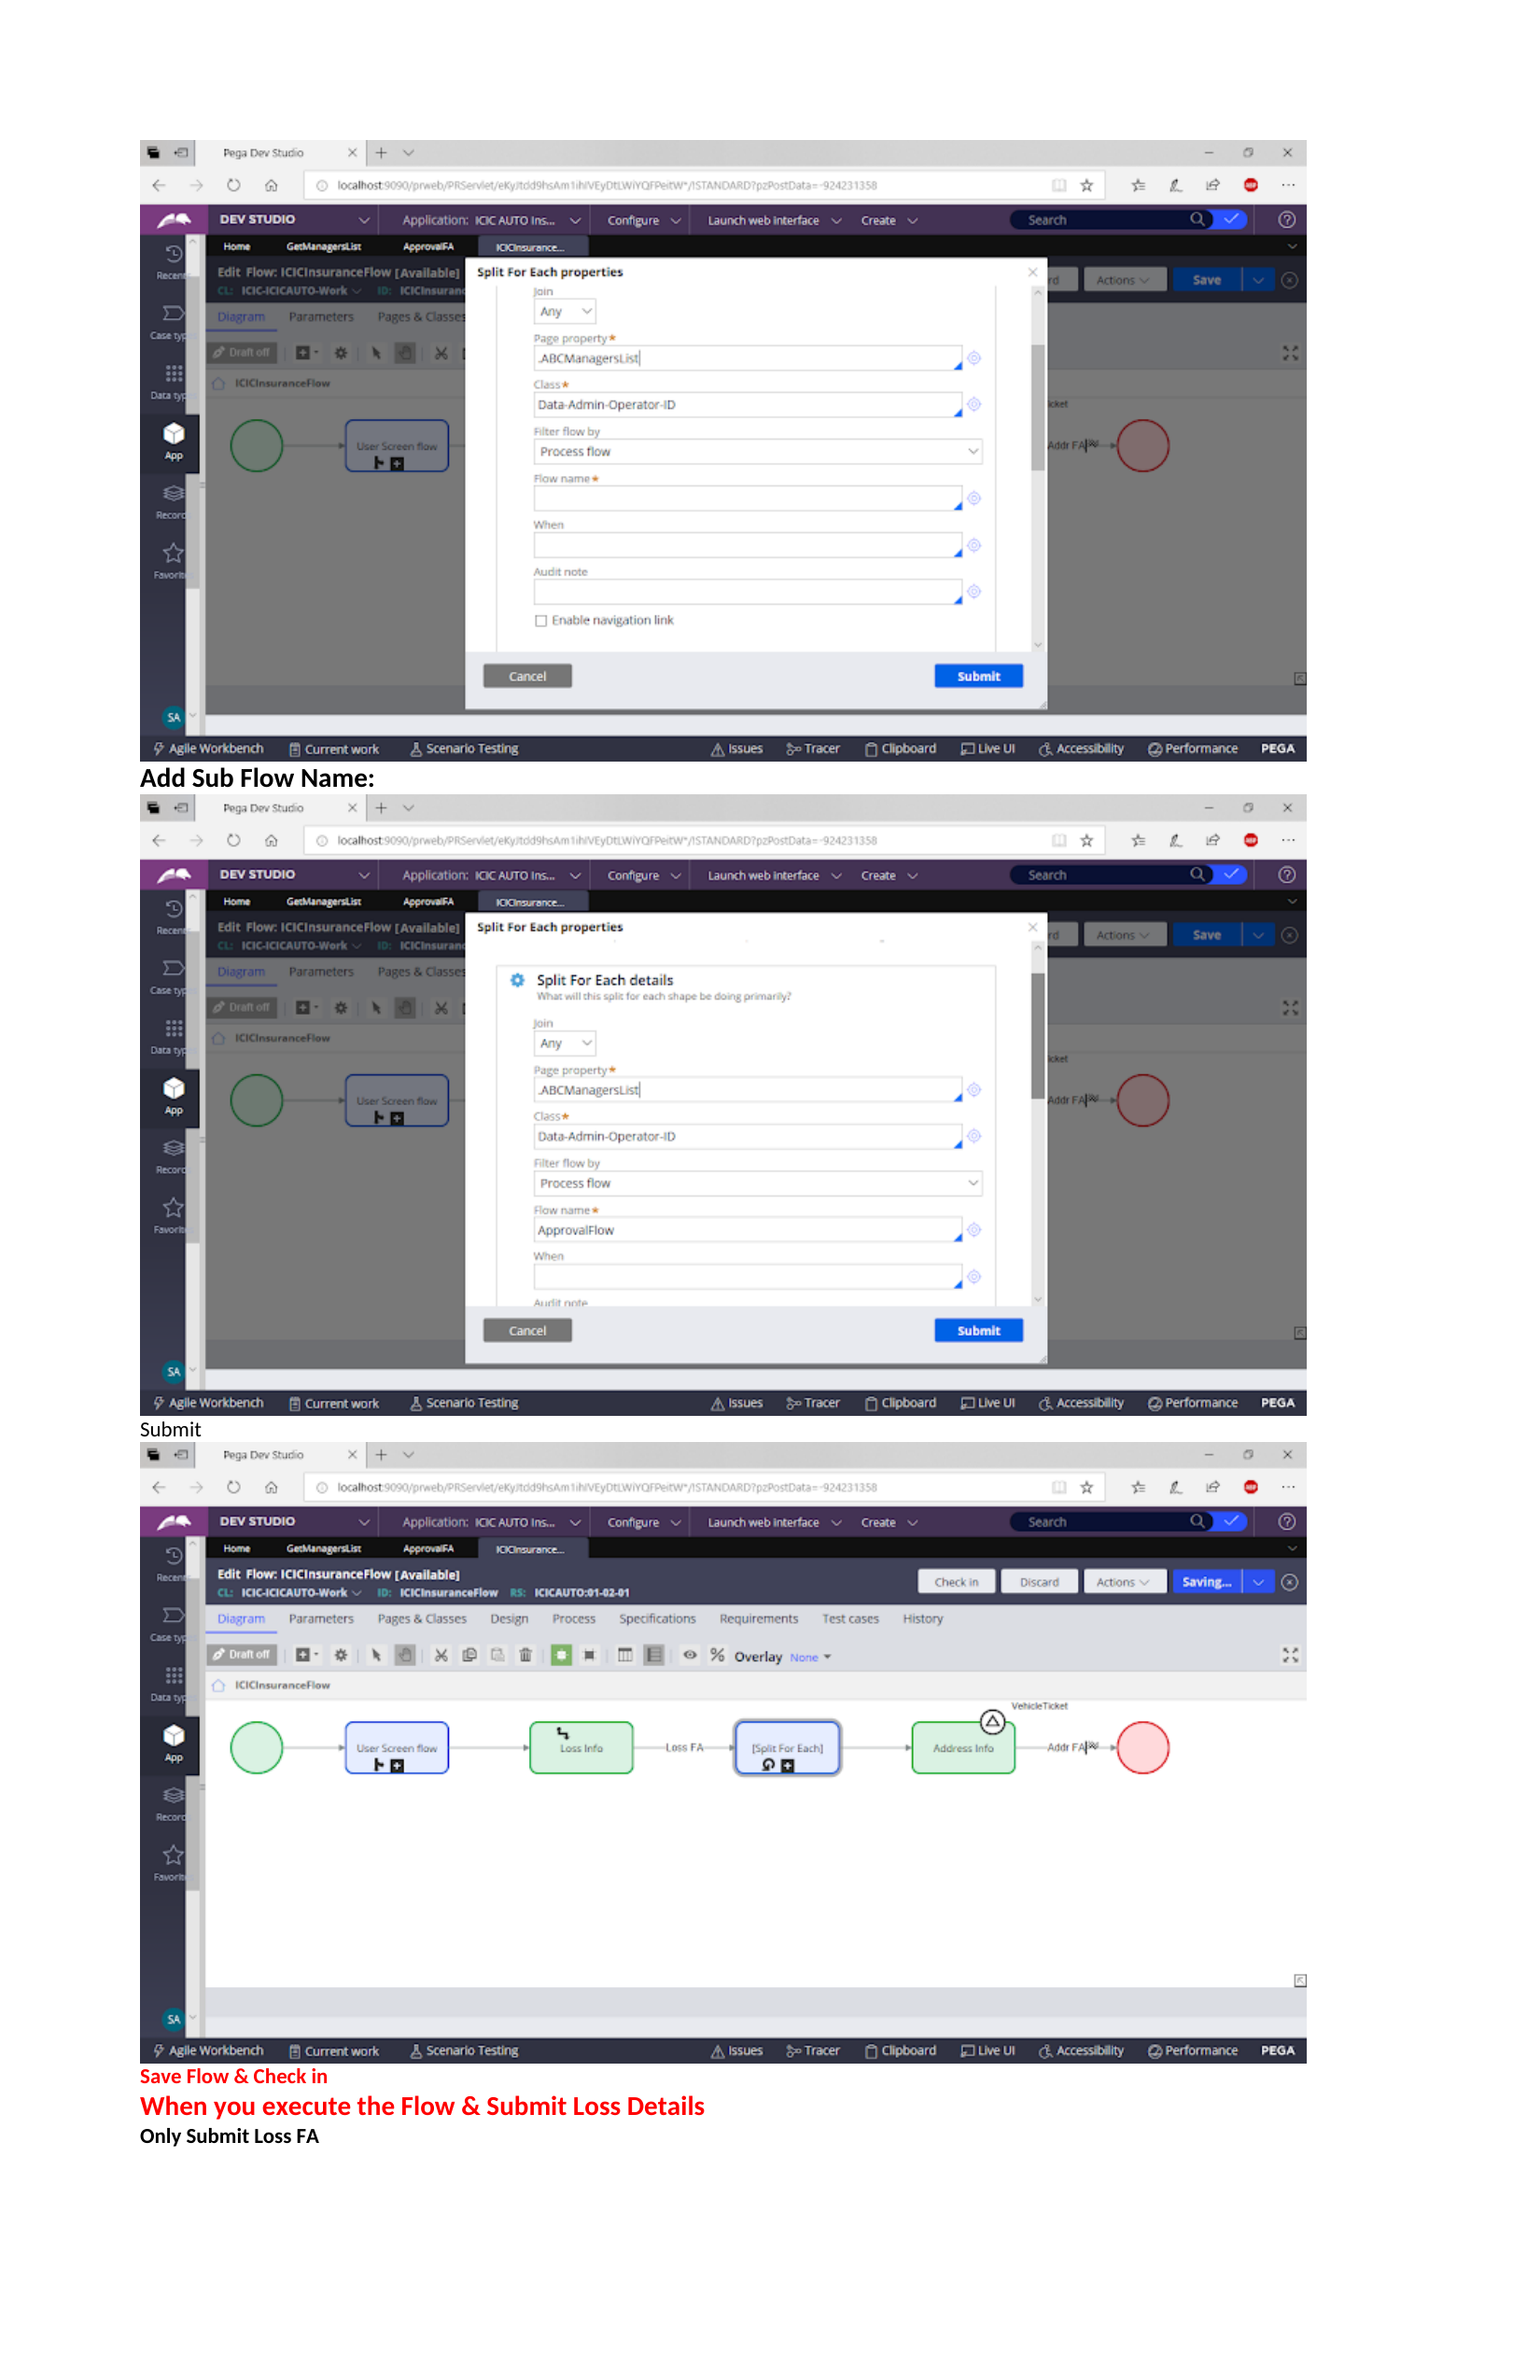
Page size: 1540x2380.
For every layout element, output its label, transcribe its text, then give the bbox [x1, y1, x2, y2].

picture [140, 140, 1307, 762]
text Add Sub Flow Name: [140, 762, 1400, 794]
text When you execute the Flow & Submit Loss Details [140, 2089, 1400, 2122]
text Save Flow & Check in [140, 2064, 1400, 2089]
picture [140, 794, 1307, 1416]
text Submit [140, 1416, 1400, 1442]
picture [140, 1442, 1307, 2064]
text Only Submit Loss FA [140, 2122, 1400, 2149]
